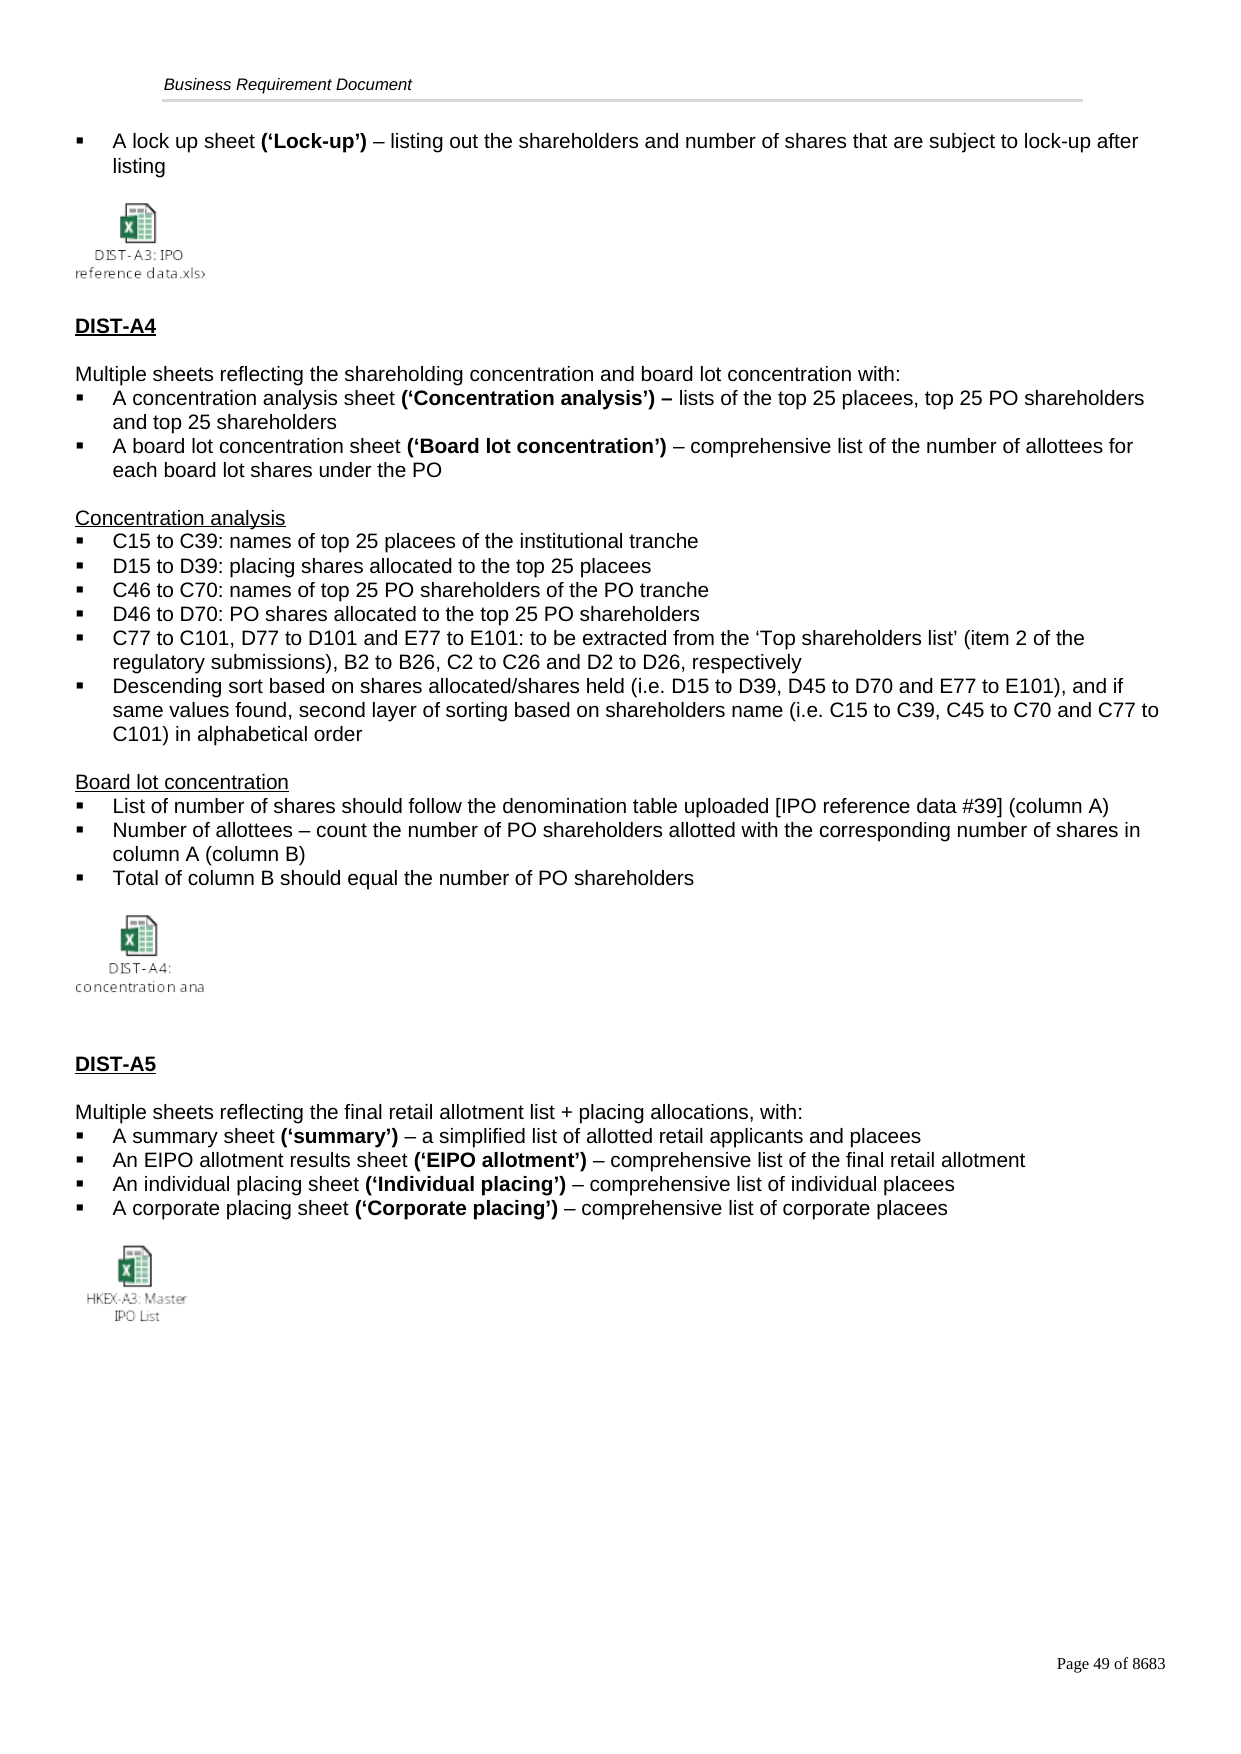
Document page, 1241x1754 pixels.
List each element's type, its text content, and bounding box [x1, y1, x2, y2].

list Descending sort based on shares allocated/shares held (i.e. D15 to D39, D45 to D70 and E77 to E101), and if same values found, second layer of sorting based on shareholders name (i.e. C15 to C39, C45 to C70 and C77 to C101) in alphabetical order [75, 674, 1165, 746]
text DIST-A5 [75, 1052, 1165, 1076]
list D15 to D39: placing shares allocated to the top 25 placees [75, 553, 1165, 577]
list An individual placing sheet (‘Individual placing’) – comprehensive list of individual placees [75, 1172, 1165, 1196]
text Concentration analysis [75, 505, 1165, 529]
text DIST-A4 [75, 313, 1165, 337]
list Number of allottees – count the number of PO shareholders allotted with the corresponding number of shares in column A (column B) [75, 818, 1165, 866]
list C15 to C39: names of top 25 placees of the institutional tranche [75, 529, 1165, 553]
list A board lot concentration sheet (‘Board lot concentration’) – comprehensive list of the number of allottees for each board lot shares under the PO [75, 433, 1165, 481]
list C77 to C101, D77 to D101 and E77 to E101: to be extracted from the ‘Top shareholders list’ (item 2 of the regulatory submissions), B2 to B26, C2 to C26 and D2 to D26, respectively [75, 626, 1165, 674]
list An EIPO allotment results sheet (‘EIPO allotment’) – comprehensive list of the final retail allotment [75, 1148, 1165, 1172]
text Multiple sheets reflecting the final retail allotment list + placing allocations, with: [75, 1100, 1165, 1124]
list A concentration analysis sheet (‘Concentration analysis’) – lists of the top 25 placees, top 25 PO shareholders and top 25 shareholders [75, 385, 1165, 433]
list C46 to C70: names of top 25 PO shareholders of the PO tranche [75, 577, 1165, 602]
text Board lot concentration [75, 769, 1165, 793]
list Total of column B should equal the number of PO shareholders [75, 866, 1165, 890]
list A corporate placing sheet (‘Corporate placing’) – comprehensive list of corporate placees [75, 1196, 1165, 1220]
list A summary sheet (‘summary’) – a simplified list of allotted retail applicants and placees [75, 1124, 1165, 1148]
list List of number of shares should follow the denomination table uploaded [IPO reference data #39] (column A) [75, 793, 1165, 818]
list D46 to D70: PO shares allocated to the top 25 PO shareholders [75, 602, 1165, 626]
text Multiple sheets reflecting the shareholding concentration and board lot concentration with: [75, 361, 1165, 385]
list A lock up sheet (‘Lock-up’) – listing out the shareholders and number of shares that are subject to lock-up after listing [75, 129, 1165, 177]
